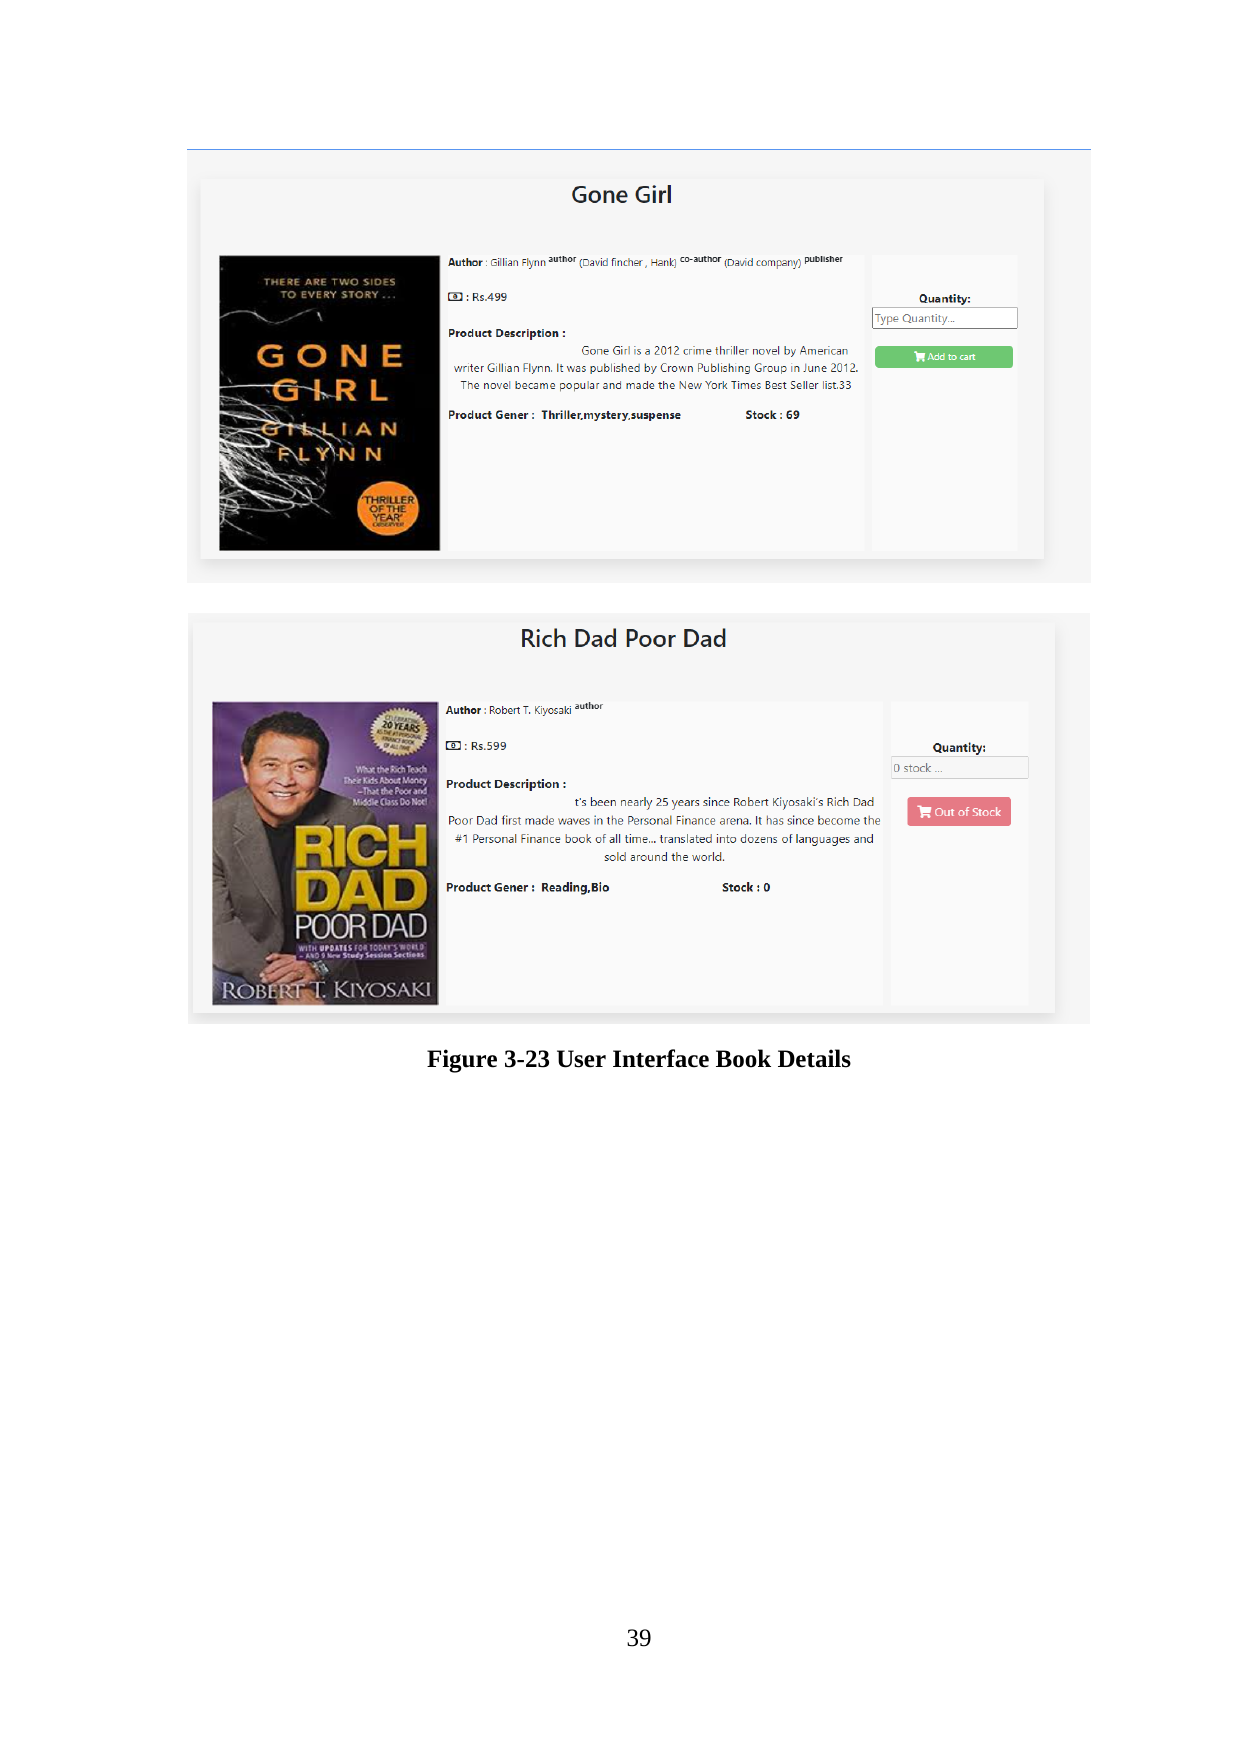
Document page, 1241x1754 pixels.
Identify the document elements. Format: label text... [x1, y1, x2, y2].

text Figure 3-23 User Interface Book Details [187, 1044, 1090, 1073]
picture [188, 613, 1090, 1024]
picture [187, 149, 1091, 583]
